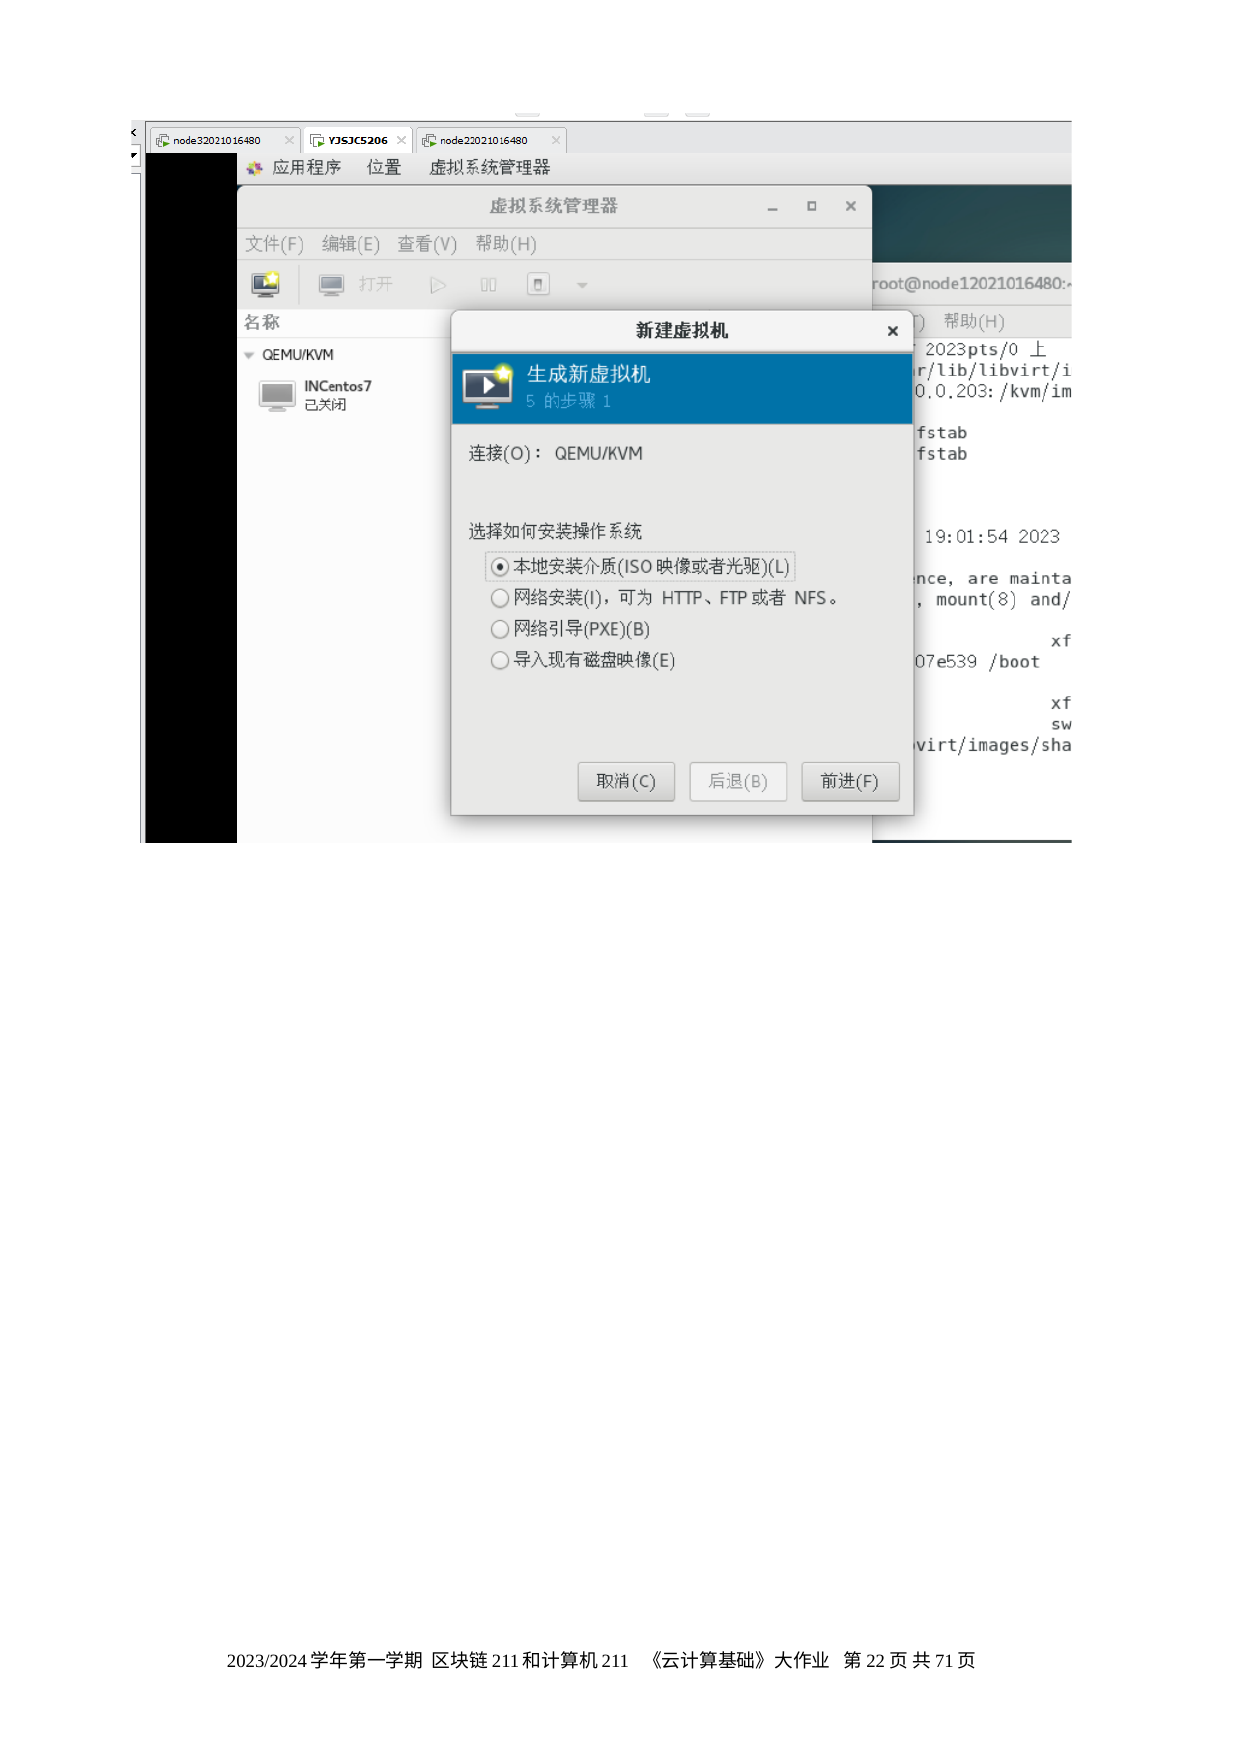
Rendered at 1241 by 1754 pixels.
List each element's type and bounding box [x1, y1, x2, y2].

picture [131, 113, 1072, 843]
